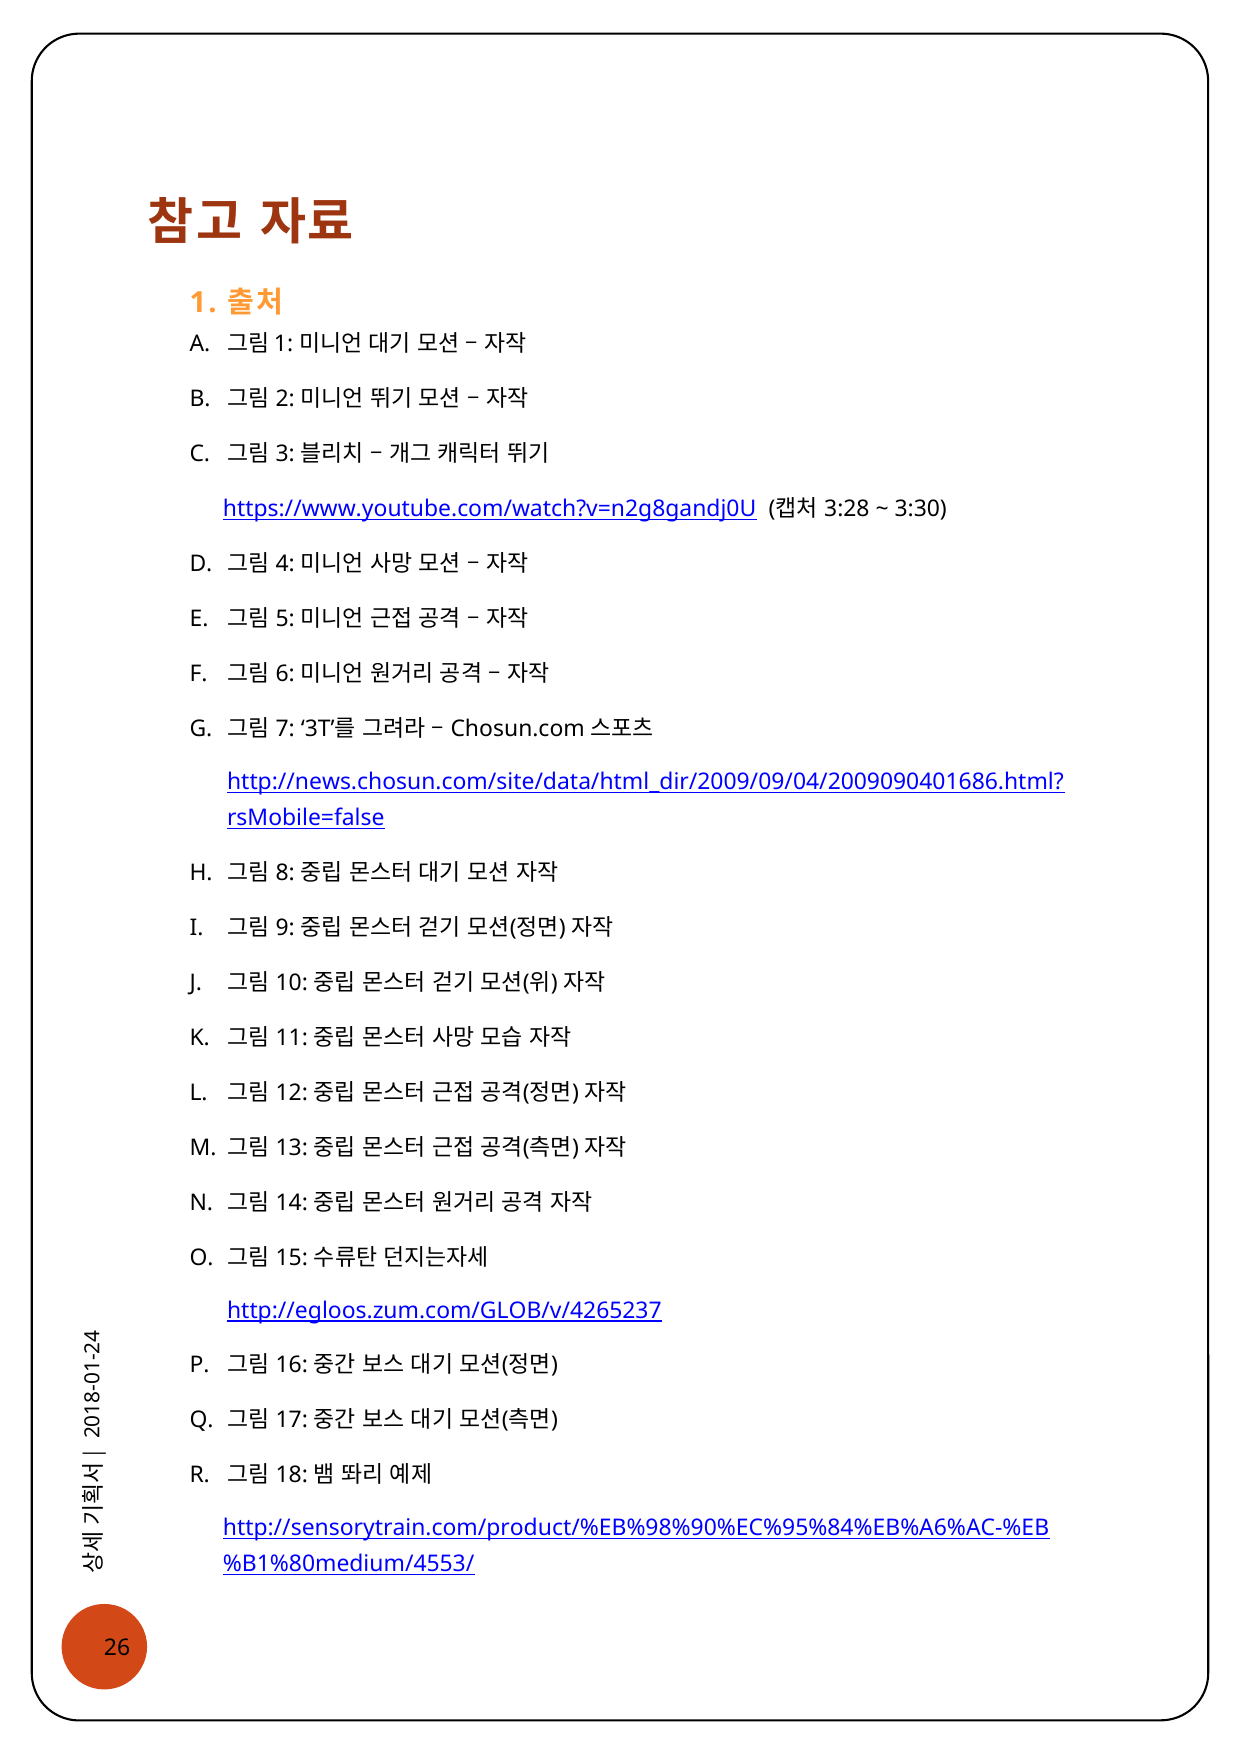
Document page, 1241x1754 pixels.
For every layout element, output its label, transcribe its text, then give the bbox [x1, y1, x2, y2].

list 그림 8: 중립 몬스터 대기 모션 자작 [189, 854, 1092, 887]
list 그림 3: 블리치 – 개그 캐릭터 뛰기 [189, 435, 1092, 468]
list 그림 18: 뱀 똬리 예제 [189, 1456, 1092, 1490]
list 그림 9: 중립 몬스터 걷기 모션(정면) 자작 [189, 909, 1092, 942]
list 그림 11: 중립 몬스터 사망 모습 자작 [189, 1019, 1092, 1052]
list 그림 12: 중립 몬스터 근접 공격(정면) 자작 [189, 1074, 1092, 1107]
text http://sensorytrain.com/product/%EB%98%90%EC%95%84%EB%A6%AC-%EB%B1%80medium/4553/ [223, 1511, 1092, 1578]
list 그림 15: 수류탄 던지는자세 [189, 1239, 1092, 1272]
list 그림 10: 중립 몬스터 걷기 모션(위) 자작 [189, 964, 1092, 997]
subtitle 참고 자료 [148, 181, 1092, 254]
subtitle 출처 [189, 279, 1092, 321]
list 그림 4: 미니언 사망 모션 – 자작 [189, 545, 1092, 578]
list 그림 2: 미니언 뛰기 모션 – 자작 [189, 380, 1092, 413]
text http://egloos.zum.com/GLOB/v/4265237 [227, 1294, 1092, 1325]
list http://news.chosun.com/site/data/html_dir/2009/09/04/2009090401686.html?rsMobile=false [227, 765, 1092, 832]
list 그림 6: 미니언 원거리 공격 – 자작 [189, 655, 1092, 688]
text https://www.youtube.com/watch?v=n2g8gandj0U (캡처 3:28 ~ 3:30) [223, 490, 1092, 523]
list 그림 16: 중간 보스 대기 모션(정면) [189, 1346, 1092, 1380]
list 그림 5: 미니언 근접 공격 – 자작 [189, 600, 1092, 633]
list 그림1: 미니언 대기 모션 – 자작 [189, 325, 1092, 358]
list 그림 13: 중립 몬스터 근접 공격(측면) 자작 [189, 1129, 1092, 1162]
list 그림 14: 중립 몬스터 원거리 공격 자작 [189, 1184, 1092, 1217]
list 그림 7: ‘3T’를 그려라 – Chosun.com 스포츠 [189, 710, 1092, 743]
list 그림 17: 중간 보스 대기 모션(측면) [189, 1401, 1092, 1435]
